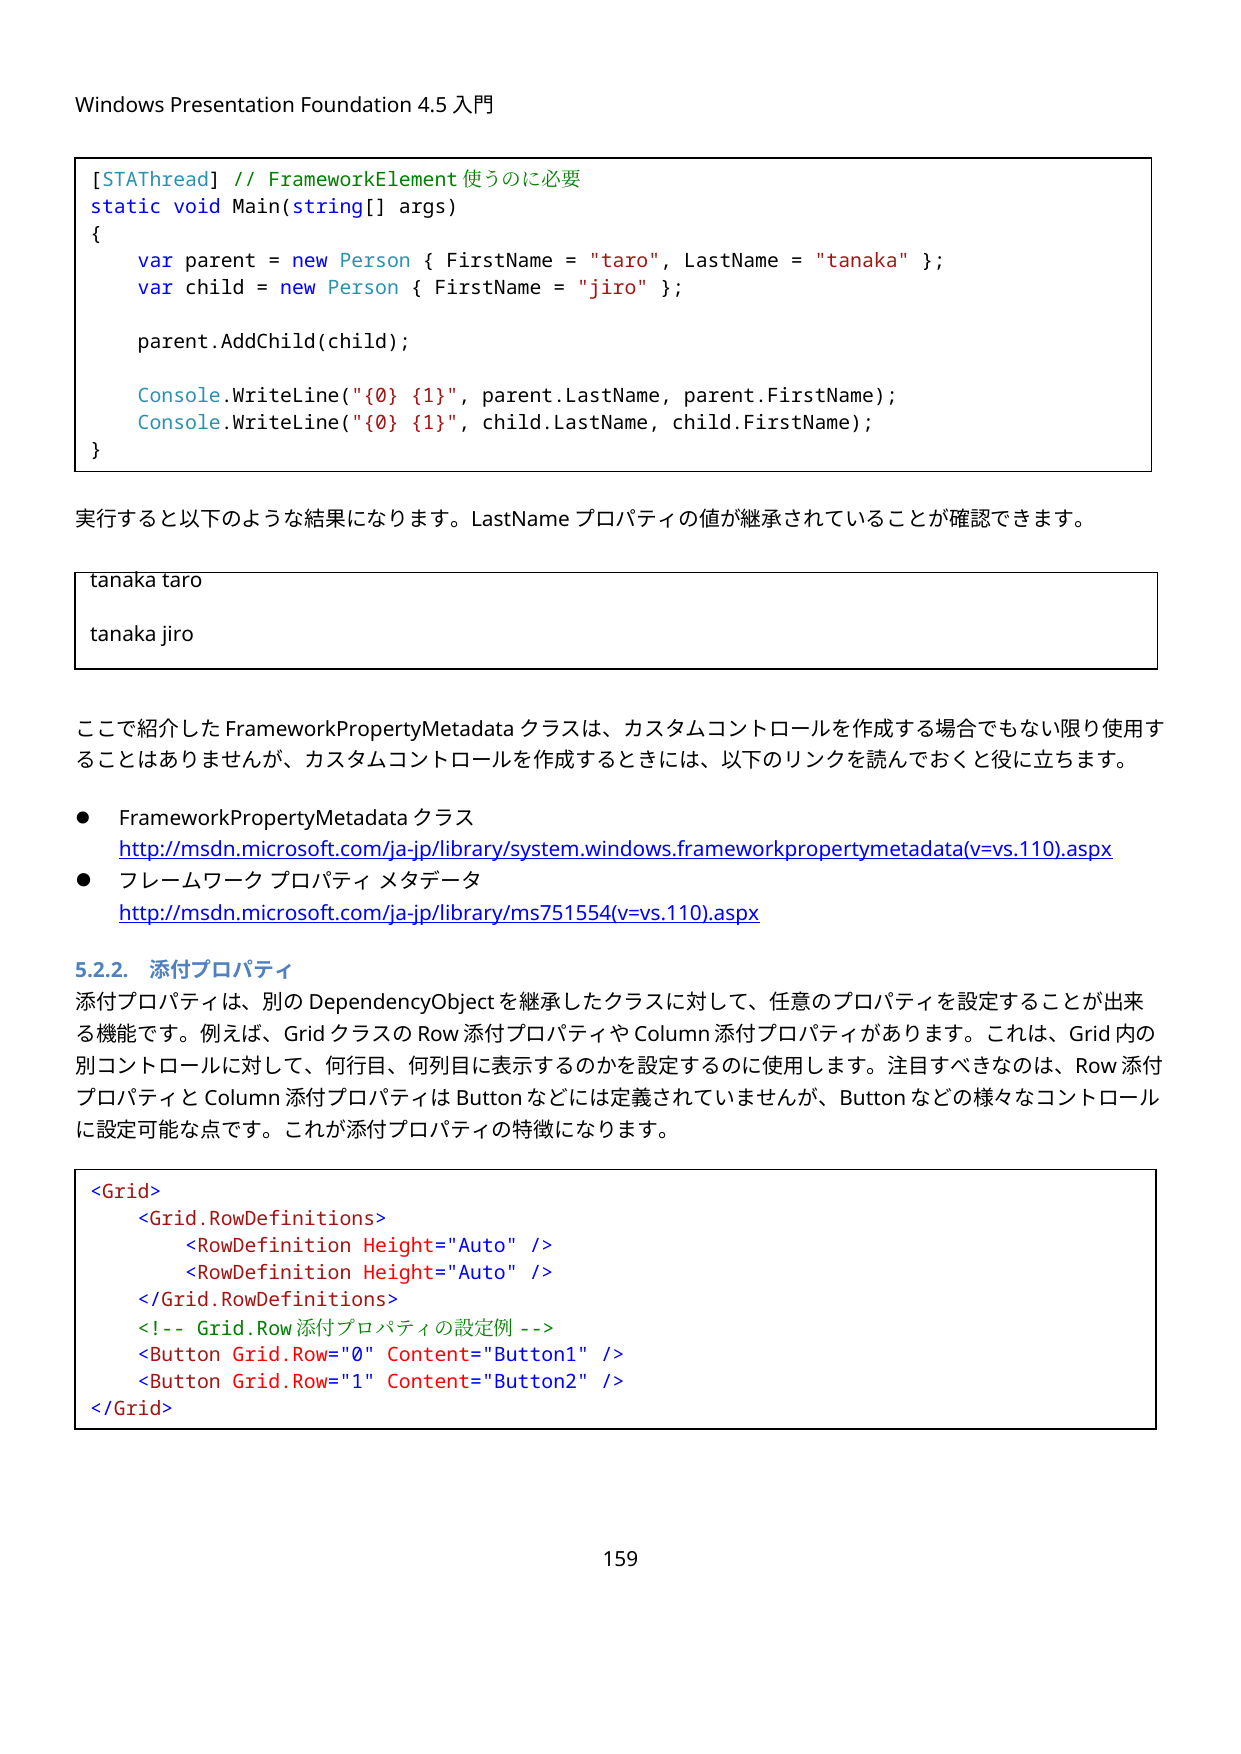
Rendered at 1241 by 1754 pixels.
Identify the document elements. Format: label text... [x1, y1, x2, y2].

text 実行すると以下のような結果になります。LastNameプロパティの値が継承されていることが確認できます。 [75, 501, 1165, 533]
list FrameworkPropertyMetadataクラス http://msdn.microsoft.com/ja-jp/library/system.windows.frameworkpropertymetadata(v=vs.110).aspx [75, 800, 1165, 864]
list フレームワーク プロパティ メタデータ http://msdn.microsoft.com/ja-jp/library/ms751554(v=vs.110).aspx [75, 864, 1165, 928]
text ここで紹介したFrameworkPropertyMetadataクラスは、カスタムコントロールを作成する場合でもない限り使用することはありませんが、カスタムコントロールを作成するときには、以下のリンクを読んでおくと役に立ちます。 [75, 711, 1165, 775]
subtitle 添付プロパティ [75, 953, 1165, 985]
text 添付プロパティは、別のDependencyObjectを継承したクラスに対して、任意のプロパティを設定することが出来る機能です。例えば、GridクラスのRow添付プロパティやColumn添付プロパティがあります。これは、Grid内の別コントロールに対して、何行目、何列目に表示するのかを設定するのに使用します。注目すべきなのは、Row添付プロパティとColumn添付プロパティはButtonなどには定義されていませんが、Buttonなどの様々なコントロールに設定可能な点です。これが添付プロパティの特徴になります。 [75, 985, 1165, 1145]
